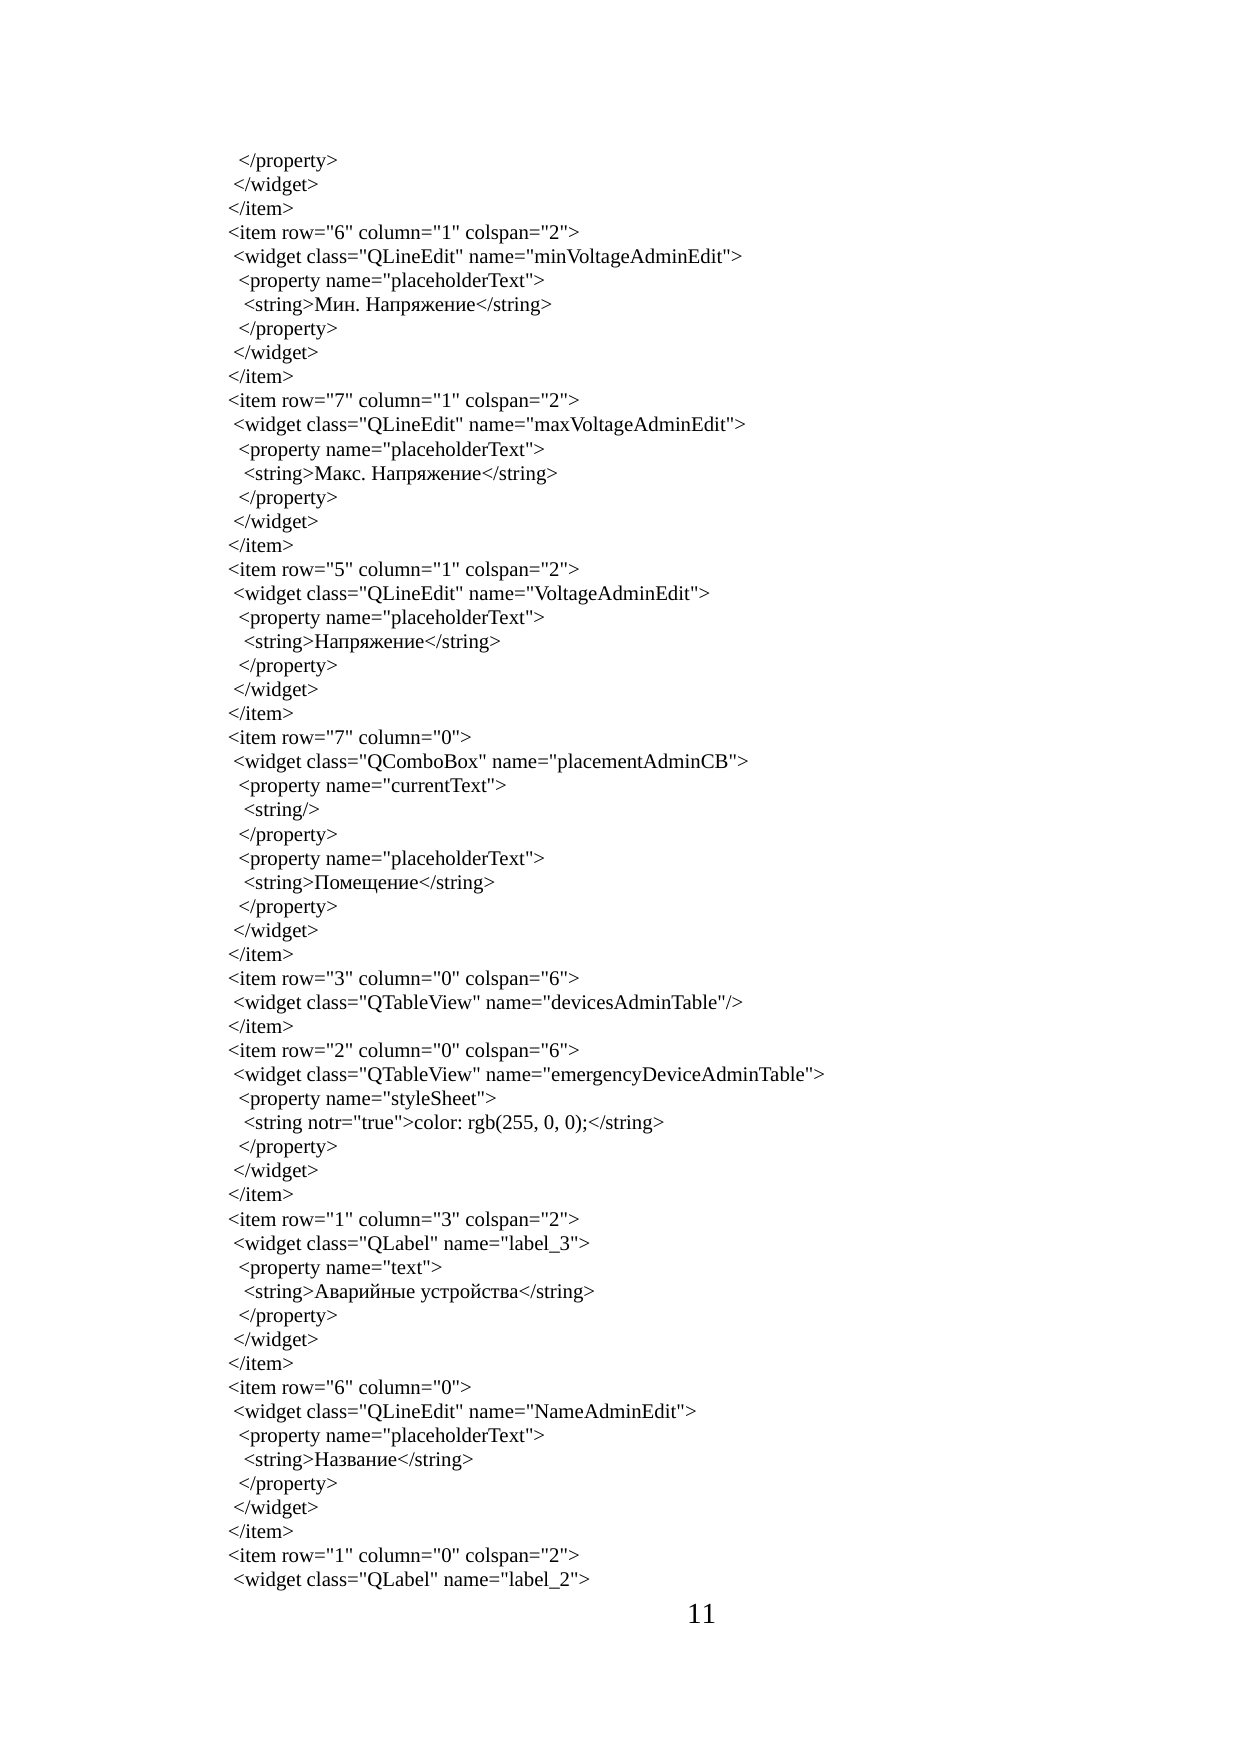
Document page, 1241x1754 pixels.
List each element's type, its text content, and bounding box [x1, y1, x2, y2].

text <item row="1" column="3" colspan="2"> [207, 1206, 1122, 1231]
text <item row="6" column="1" colspan="2"> [207, 220, 1122, 244]
text <widget class="QLineEdit" name="minVoltageAdminEdit"> [207, 244, 1122, 268]
text <property name="placeholderText"> [207, 1423, 1122, 1447]
text </property> [207, 148, 1122, 172]
text </widget> [207, 172, 1122, 196]
text <item row="1" column="0" colspan="2"> [207, 1543, 1122, 1567]
text </item> [207, 533, 1122, 557]
text <property name="text"> [207, 1254, 1122, 1279]
text <property name="styleSheet"> [207, 1086, 1122, 1110]
text </item> [207, 364, 1122, 388]
text <item row="6" column="0"> [207, 1375, 1122, 1399]
text </item> [207, 1182, 1122, 1206]
text <widget class="QTableView" name="devicesAdminTable"/> [207, 990, 1122, 1014]
text <string>Название</string> [207, 1447, 1122, 1471]
text </item> [207, 1351, 1122, 1375]
text <widget class="QComboBox" name="placementAdminCB"> [207, 749, 1122, 773]
text </widget> [207, 1158, 1122, 1182]
text </property> [207, 1471, 1122, 1495]
text <widget class="QLineEdit" name="maxVoltageAdminEdit"> [207, 412, 1122, 436]
text </widget> [207, 1327, 1122, 1351]
text </property> [207, 1134, 1122, 1158]
text </item> [207, 196, 1122, 220]
text <string>Помещение</string> [207, 869, 1122, 894]
text </property> [207, 316, 1122, 340]
text </property> [207, 1303, 1122, 1327]
text <widget class="QLabel" name="label_2"> [207, 1567, 1122, 1591]
text <item row="5" column="1" colspan="2"> [207, 557, 1122, 581]
text </item> [207, 1014, 1122, 1038]
text <string>Напряжение</string> [207, 629, 1122, 653]
text <string/> [207, 797, 1122, 821]
text </property> [207, 653, 1122, 677]
text <property name="placeholderText"> [207, 605, 1122, 629]
text <property name="placeholderText"> [207, 268, 1122, 292]
text <property name="placeholderText"> [207, 436, 1122, 461]
text <string notr="true">color: rgb(255, 0, 0);</string> [207, 1110, 1122, 1134]
text <property name="placeholderText"> [207, 846, 1122, 869]
text <widget class="QLineEdit" name="VoltageAdminEdit"> [207, 581, 1122, 605]
text </property> [207, 821, 1122, 846]
text </widget> [207, 509, 1122, 533]
text <string>Мин. Напряжение</string> [207, 292, 1122, 316]
text </widget> [207, 677, 1122, 701]
text <string>Макс. Напряжение</string> [207, 461, 1122, 484]
text </widget> [207, 340, 1122, 364]
text <item row="3" column="0" colspan="6"> [207, 966, 1122, 990]
text </widget> [207, 918, 1122, 942]
text </property> [207, 484, 1122, 509]
text </item> [207, 1519, 1122, 1543]
text <property name="currentText"> [207, 773, 1122, 797]
text <item row="7" column="1" colspan="2"> [207, 388, 1122, 412]
text </item> [207, 701, 1122, 725]
text </property> [207, 894, 1122, 918]
text <item row="7" column="0"> [207, 725, 1122, 749]
text </item> [207, 942, 1122, 966]
text <widget class="QLabel" name="label_3"> [207, 1231, 1122, 1254]
text <string>Аварийные устройства</string> [207, 1279, 1122, 1303]
text <widget class="QLineEdit" name="NameAdminEdit"> [207, 1399, 1122, 1423]
text <widget class="QTableView" name="emergencyDeviceAdminTable"> [207, 1062, 1122, 1086]
text <item row="2" column="0" colspan="6"> [207, 1038, 1122, 1062]
text </widget> [207, 1495, 1122, 1519]
